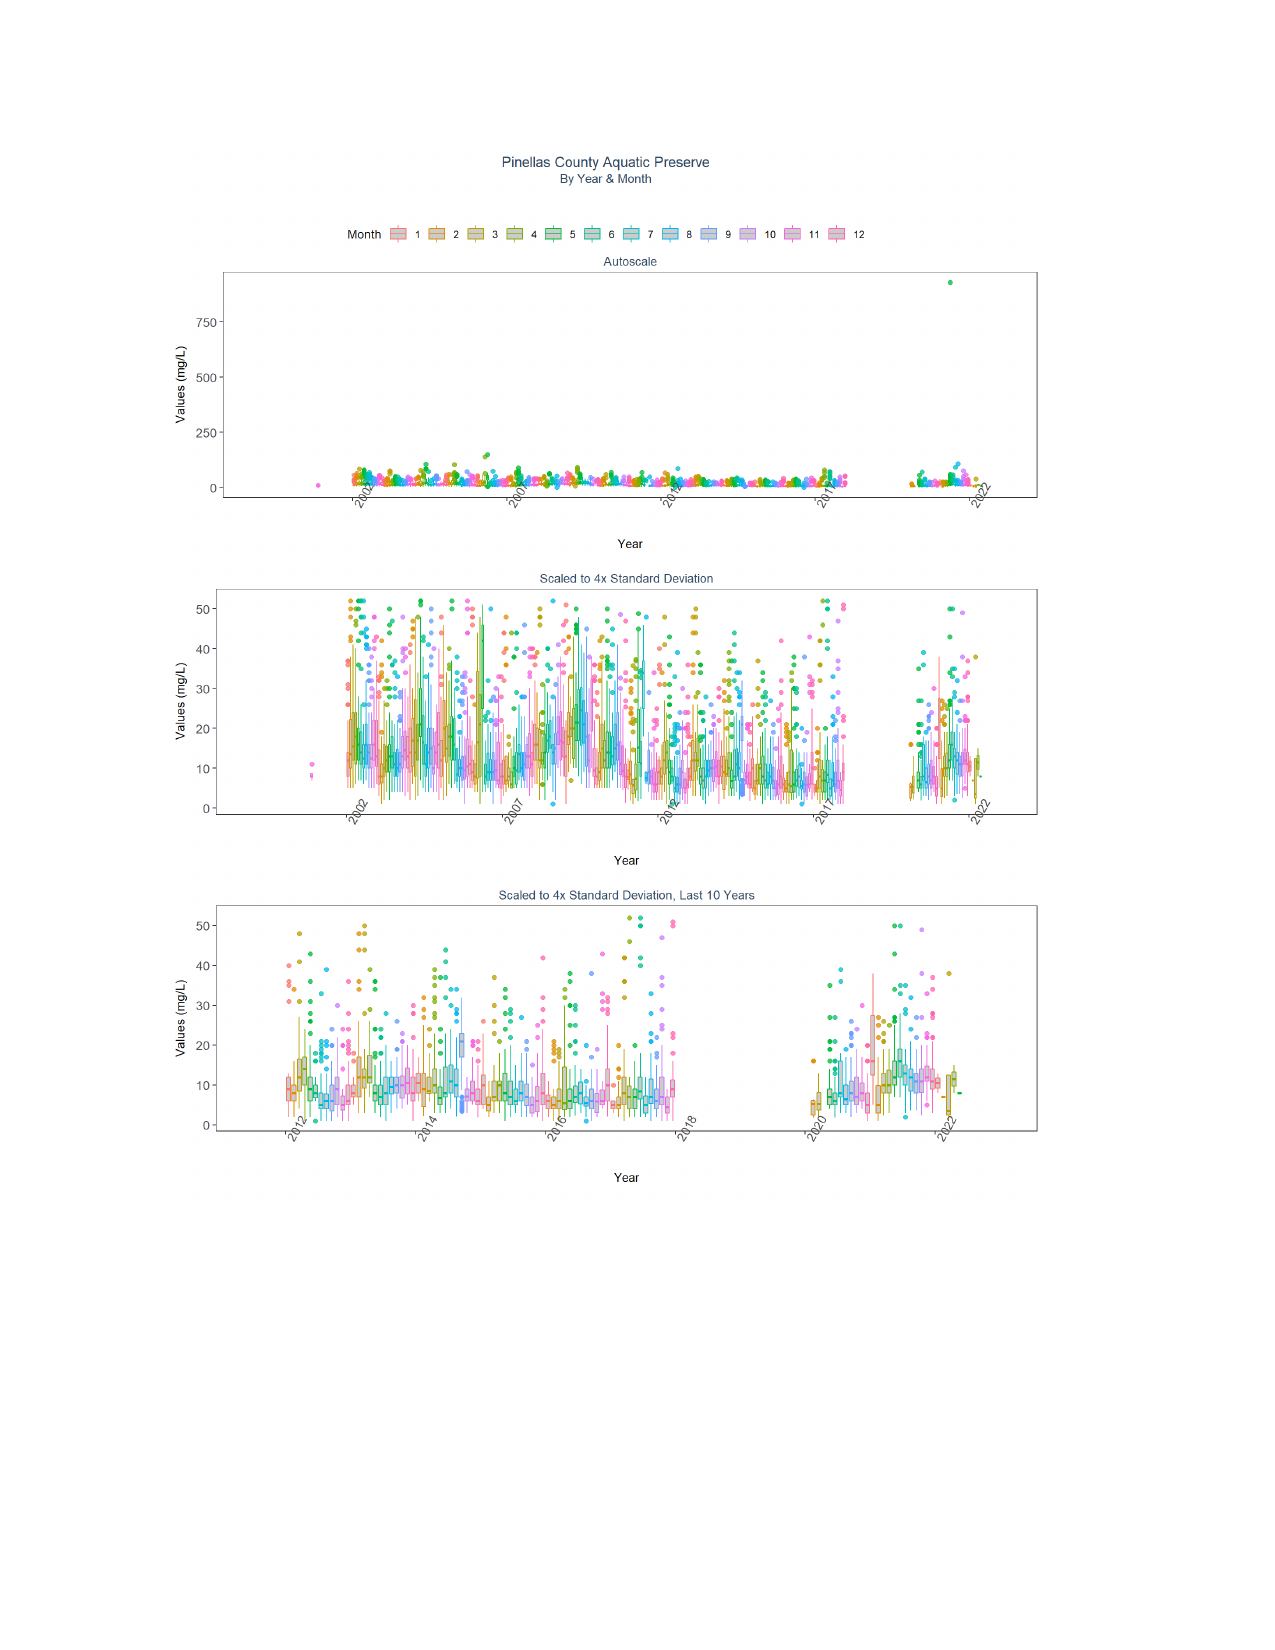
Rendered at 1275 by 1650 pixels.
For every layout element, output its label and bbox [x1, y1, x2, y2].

picture [168, 150, 1044, 1200]
